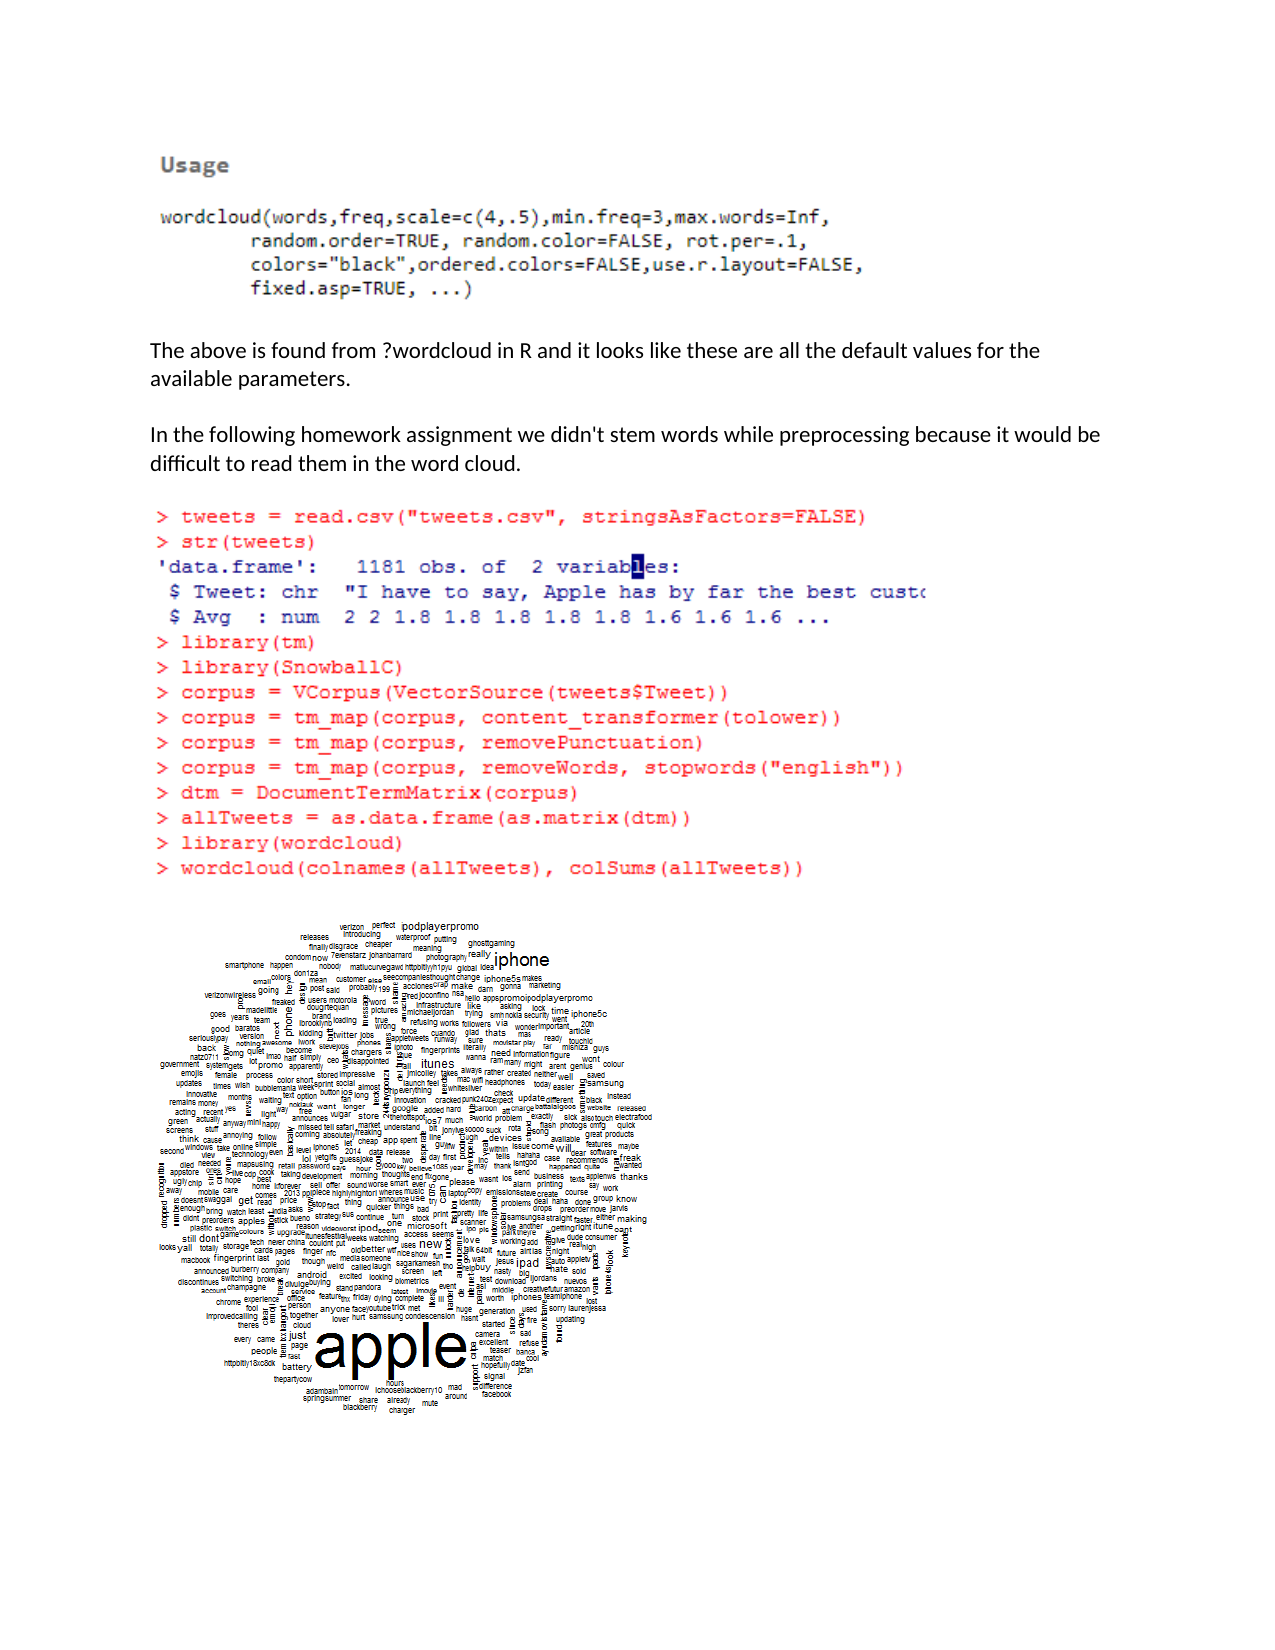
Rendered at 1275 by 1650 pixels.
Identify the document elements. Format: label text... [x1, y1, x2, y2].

picture [150, 920, 656, 1417]
picture [150, 150, 869, 309]
picture [150, 504, 926, 893]
text The above is found from ?wordcloud in R and it looks like these are all the default values for the available parameters. [150, 337, 1125, 393]
text In the following homework assignment we didn't stem words while preprocessing because it would be difficult to read them in the word cloud. [150, 421, 1125, 477]
